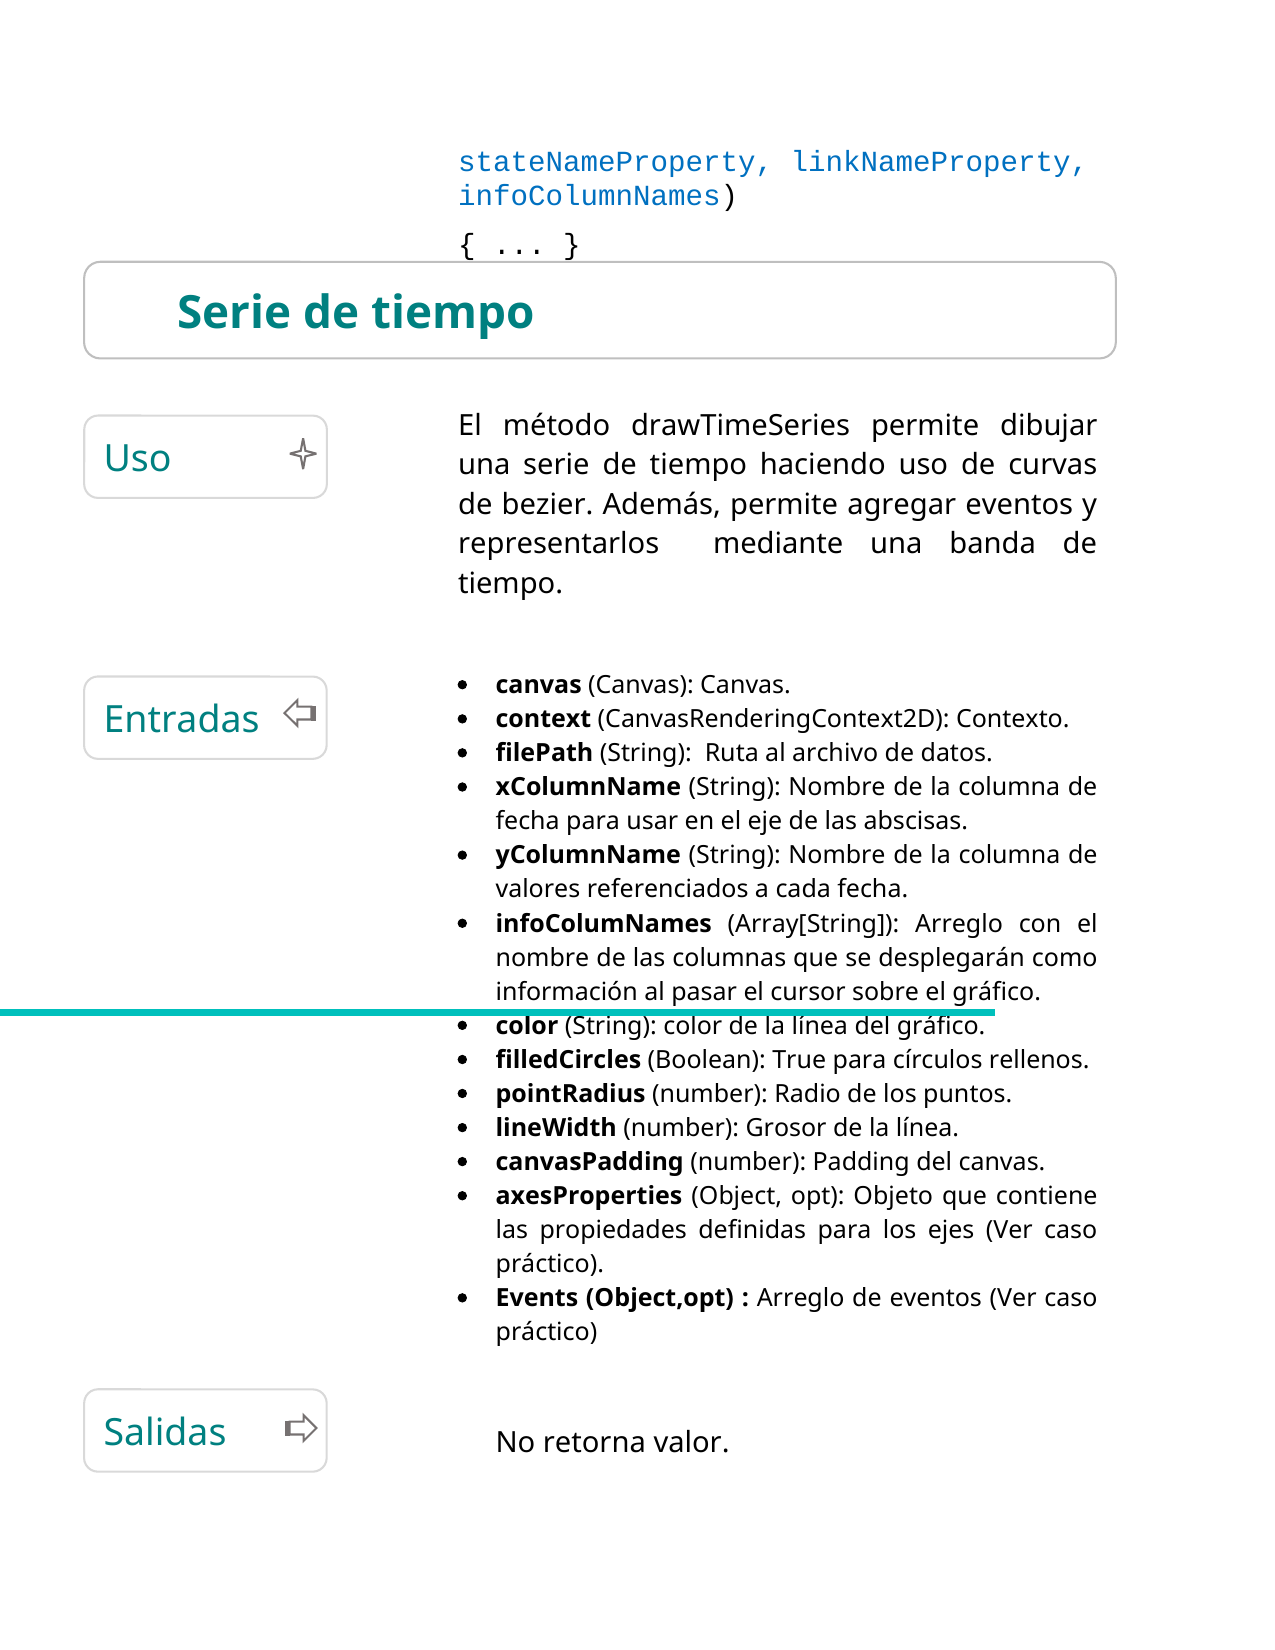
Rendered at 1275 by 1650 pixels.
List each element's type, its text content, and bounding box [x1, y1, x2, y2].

list canvas (Canvas): Canvas. [458, 667, 1098, 701]
list xColumnName (String): Nombre de la columna de fecha para usar en el eje de las abscisas. [458, 769, 1098, 837]
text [458, 148, 1098, 214]
list filePath (String): Ruta al archivo de datos. [458, 735, 1098, 769]
list yColumnName (String): Nombre de la columna de valores referenciados a cada fecha. [458, 837, 1098, 905]
list canvasPadding (number): Padding del canvas. [458, 1144, 1098, 1178]
subtitle Serie de tiempo [177, 280, 1098, 342]
list Events (Object,opt) : Arreglo de eventos (Ver caso práctico) [458, 1280, 1098, 1348]
text El método drawTimeSeries permite dibujar una serie de tiempo haciendo uso de curvas de bezier. Además, permite agregar eventos y representarlos mediante una banda de tiempo. [458, 404, 1098, 602]
list No retorna valor. [495, 1421, 1098, 1461]
list pointRadius (number): Radio de los puntos. [458, 1076, 1098, 1109]
list axesProperties (Object, opt): Objeto que contiene las propiedades definidas para los ejes (Ver caso práctico). [458, 1178, 1098, 1280]
list filledCircles (Boolean): True para círculos rellenos. [458, 1041, 1098, 1076]
list lineWidth (number): Grosor de la línea. [458, 1109, 1098, 1144]
list context (CanvasRenderingContext2D): Contexto. [458, 701, 1098, 735]
text { ... } [458, 230, 1098, 260]
list infoColumNames (Array[String]): Arreglo con el nombre de las columnas que se desplegarán como información al pasar el cursor sobre el gráfico. [458, 905, 1098, 1007]
list color (String): color de la línea del gráfico. [458, 1007, 1098, 1041]
